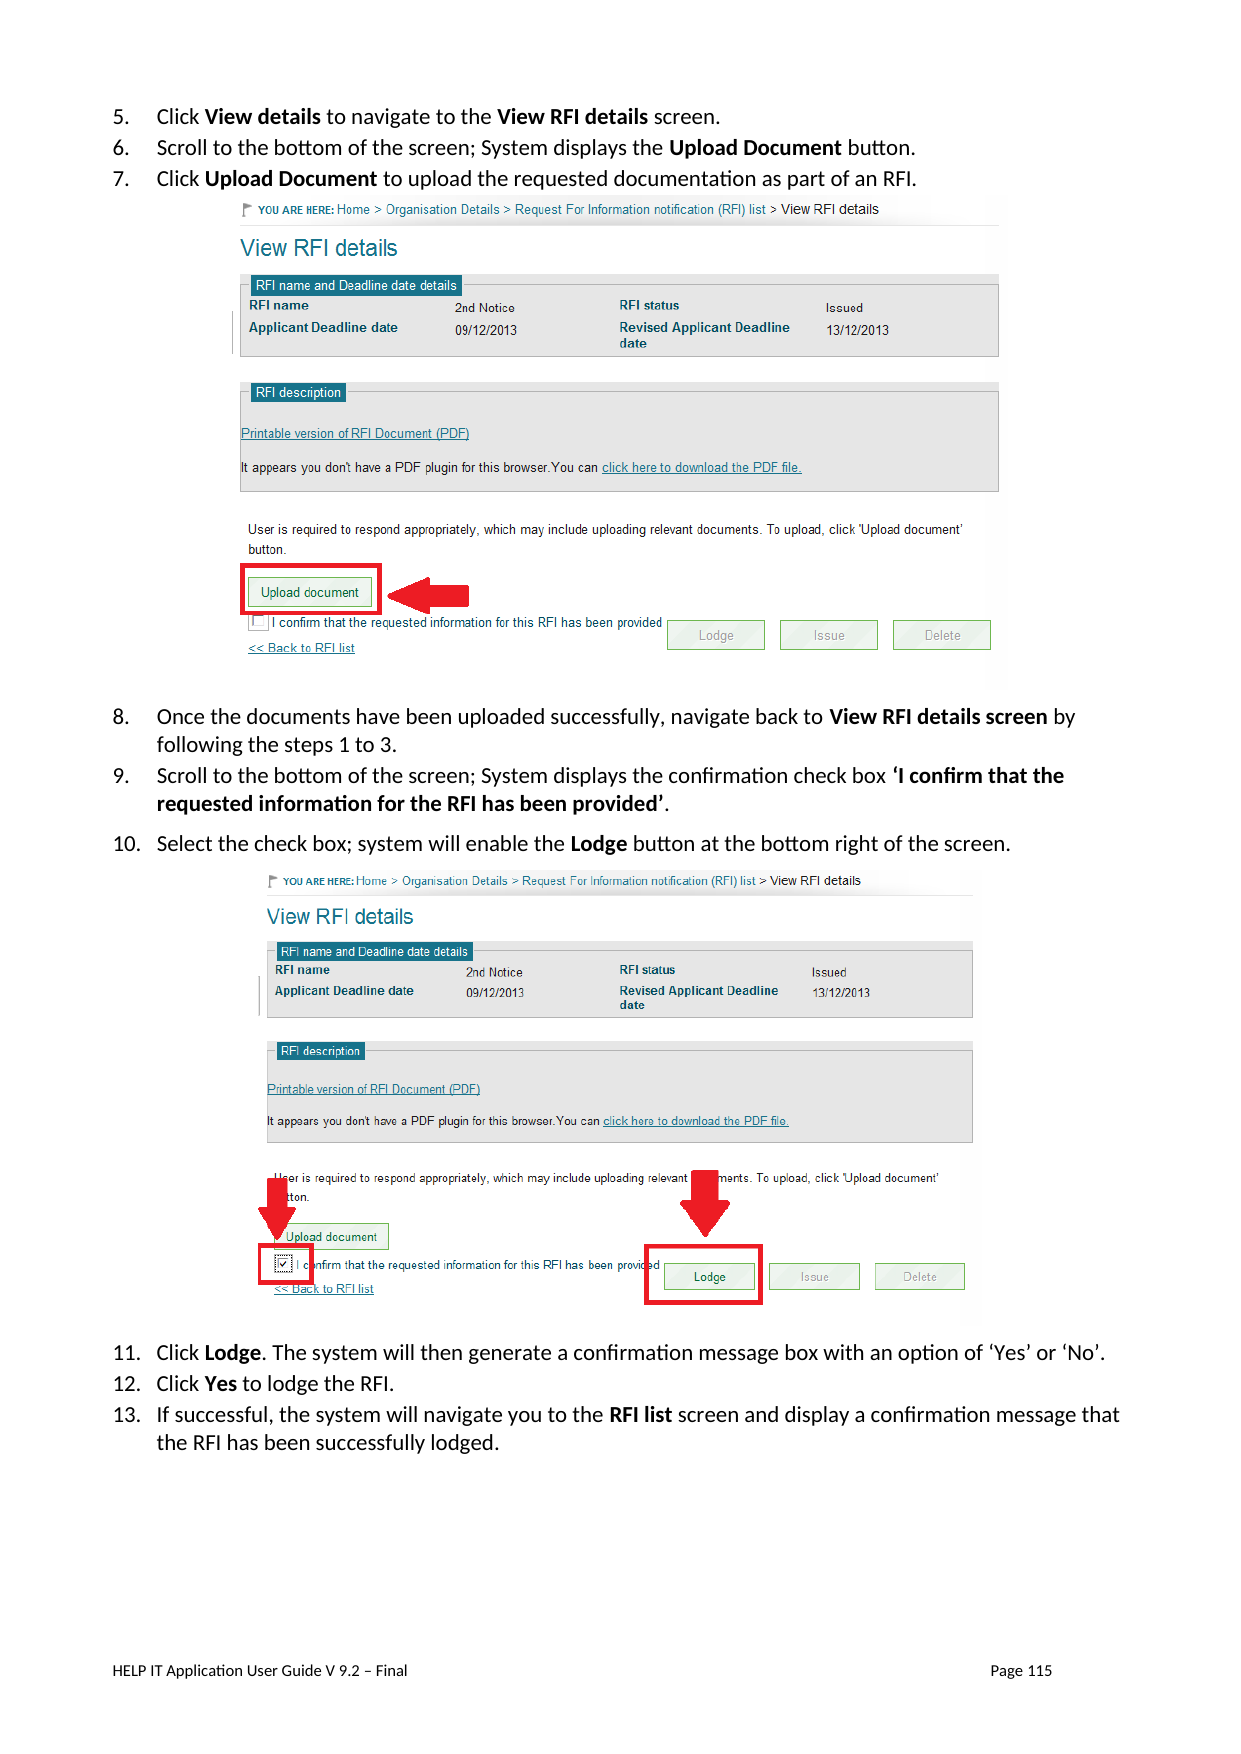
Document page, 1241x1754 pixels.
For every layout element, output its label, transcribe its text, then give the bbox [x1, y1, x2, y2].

list Click View details to navigate to the View RFI details screen. [112, 102, 1128, 130]
picture [258, 870, 983, 1326]
picture [232, 195, 1009, 690]
list Scroll to the bottom of the screen; System displays the confirmation check box ‘I confirm that the requested information for the RFI has been provided’. [112, 761, 1128, 817]
list Select the check box; system will enable the Lodge button at the bottom right of the screen. [112, 829, 1128, 858]
list Click Upload Document to upload the requested documentation as part of an RFI. [112, 164, 1128, 192]
list If successful, the system will navigate you to the RFI list screen and display a confirmation message that the RFI has been successfully lodged. [112, 1400, 1128, 1456]
list Scroll to the bottom of the screen; System displays the Upload Document button. [112, 133, 1128, 161]
list Once the documents have been uploaded successfully, navigate back to View RFI details screen by following the steps 1 to 3. [112, 702, 1128, 758]
list Click Yes to lodge the RFI. [112, 1369, 1128, 1397]
list Click Lodge. The system will then generate a confirmation message box with an option of ‘Yes’ or ‘No’. [112, 1338, 1128, 1366]
